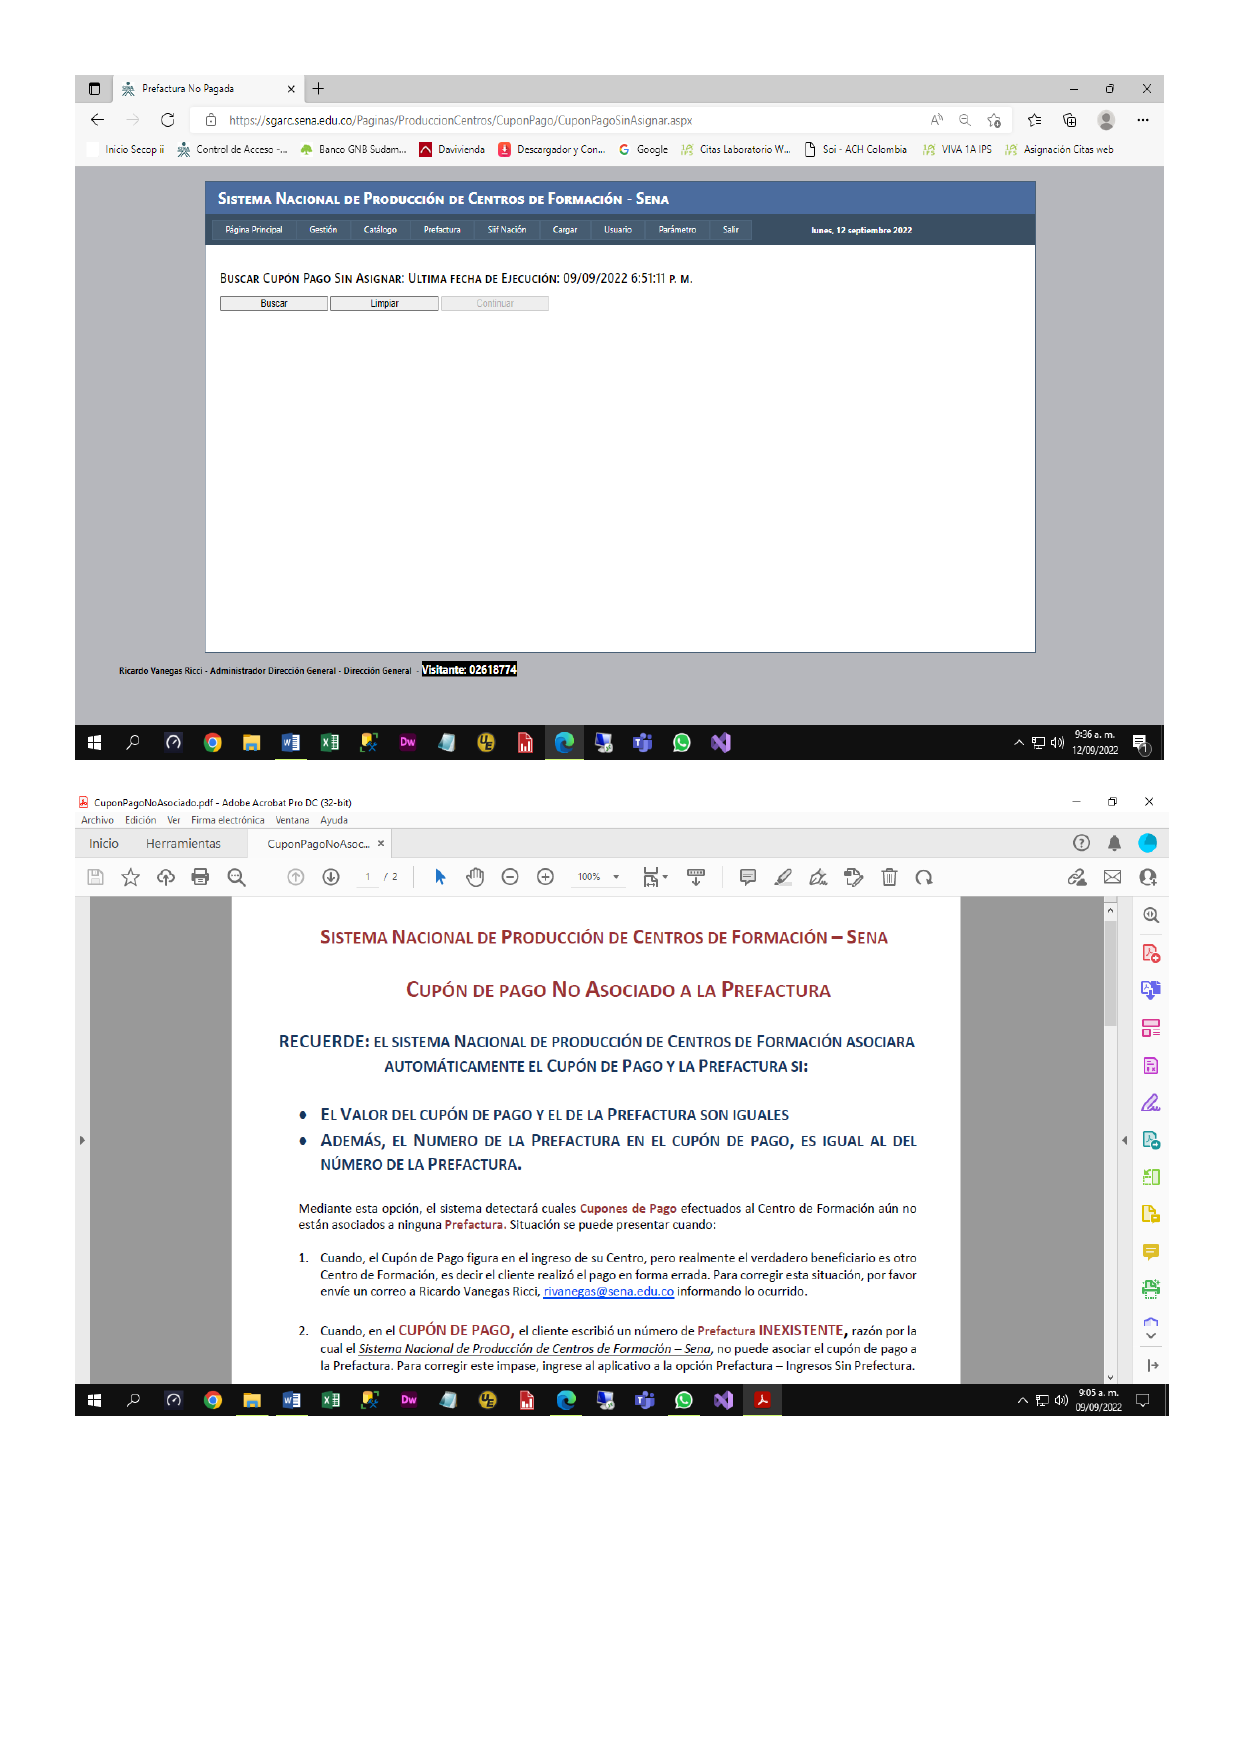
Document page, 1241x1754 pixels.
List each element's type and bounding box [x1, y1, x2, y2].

picture [75, 793, 1169, 1416]
picture [75, 75, 1164, 760]
